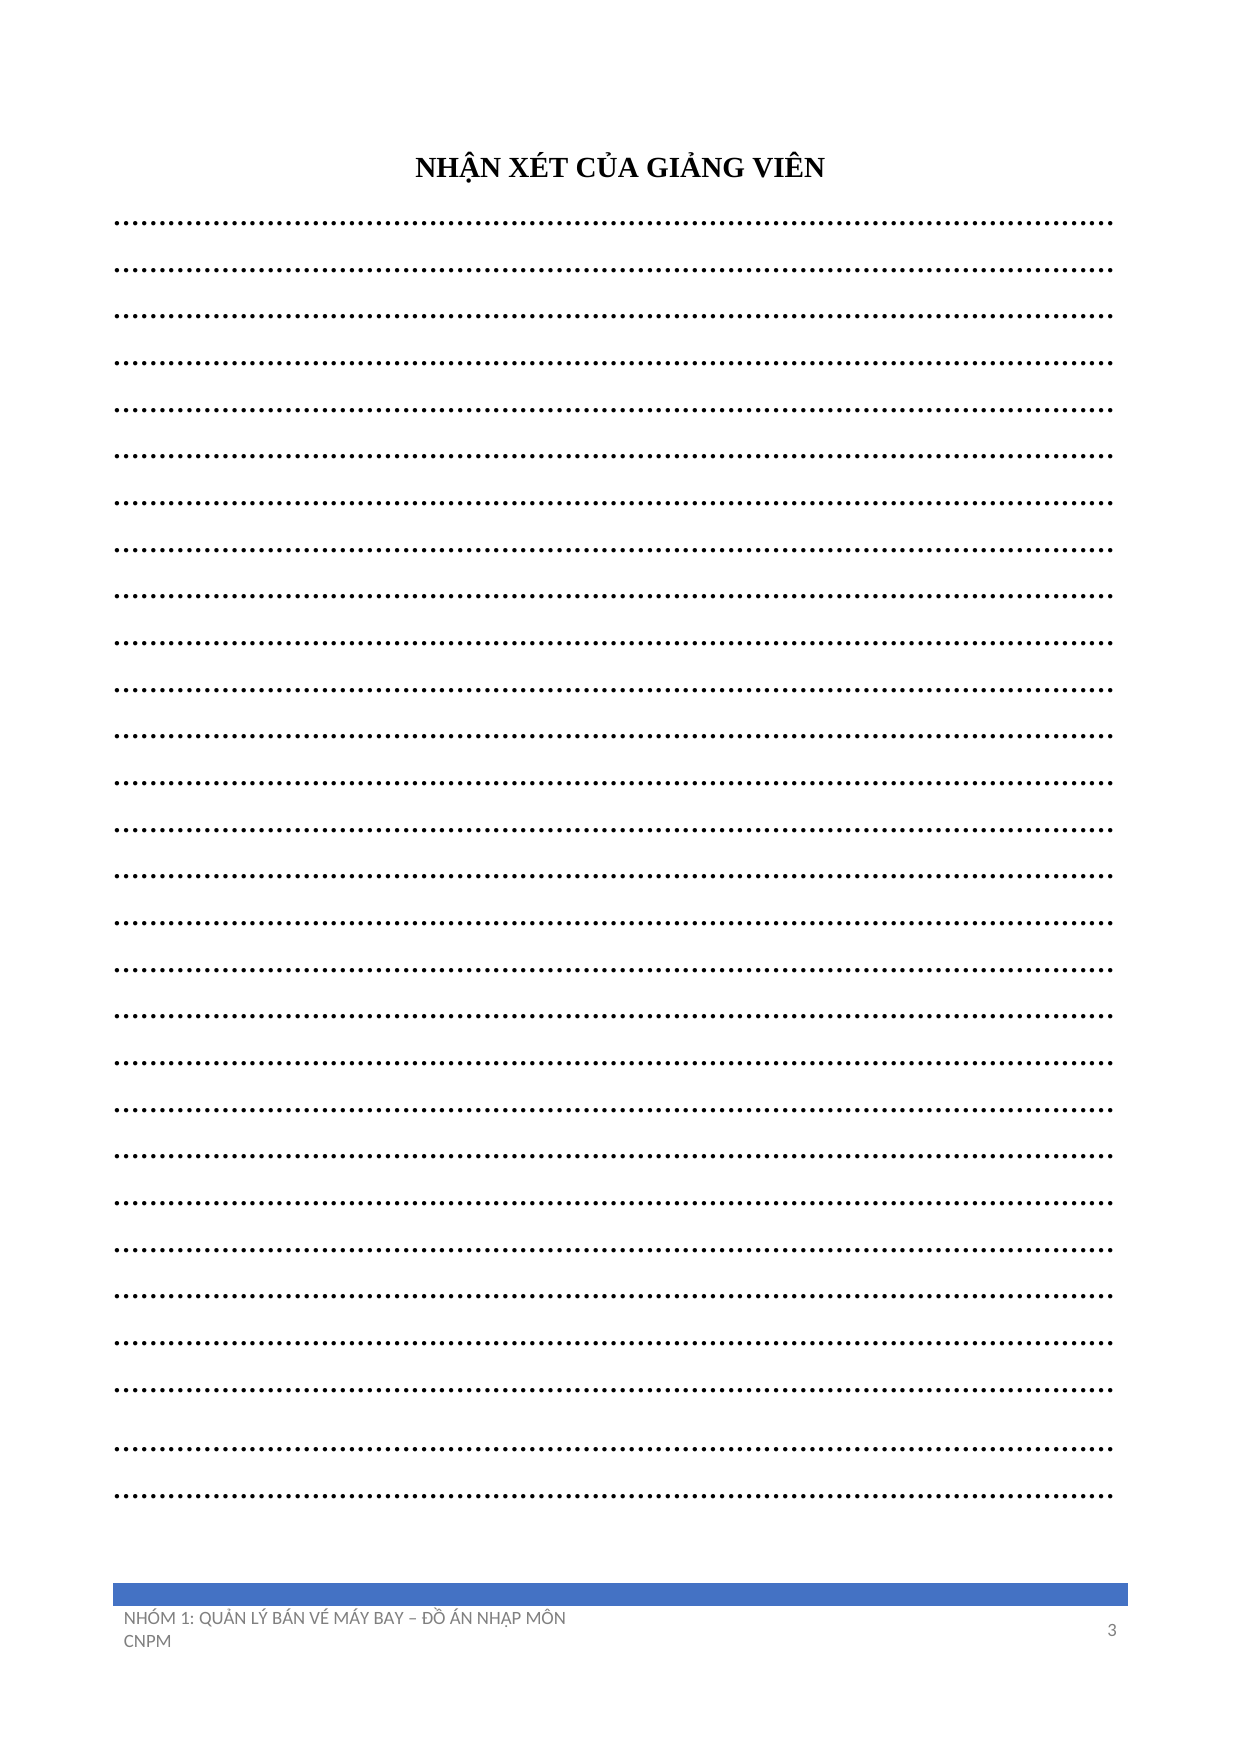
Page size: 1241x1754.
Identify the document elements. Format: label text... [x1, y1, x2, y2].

text …………………………………………………………………………………………………………………………………………………………………………………………………… [112, 1426, 1128, 1504]
text …………………………………………………………………………………………………………………………………………………………………………………………………………………………………………………………………………………………………………………………………………………………………………………………………………………………………………………………………………………………………………………………………………………………………………………………………………………………………………………………………………………………………………………………………………………………………………………………………………………………………………………………………………………………………………………………………………………………………………………………………………………………………………………………………………………………………………………………………………………………………………………………………………………………………………………………………………………………………………………………………………………………………………………………………………………………………………………………………………………………………………………………………………………………………………………………………………………………………………………………………………………………………………………………………………………………………………………………………………………………………………………………………………………………………………………………………………………………………………………………………………………………………………………………………………………………………………………………………………………………………………………………………………………………………………………………………………………………………………………………………………………………………………………………………………………………………………………………………………………………………………………………………………………………………………………………………………………………………………………………………… [112, 200, 1128, 1398]
text NHẬN XÉT CỦA GIẢNG VIÊN [112, 150, 1128, 183]
